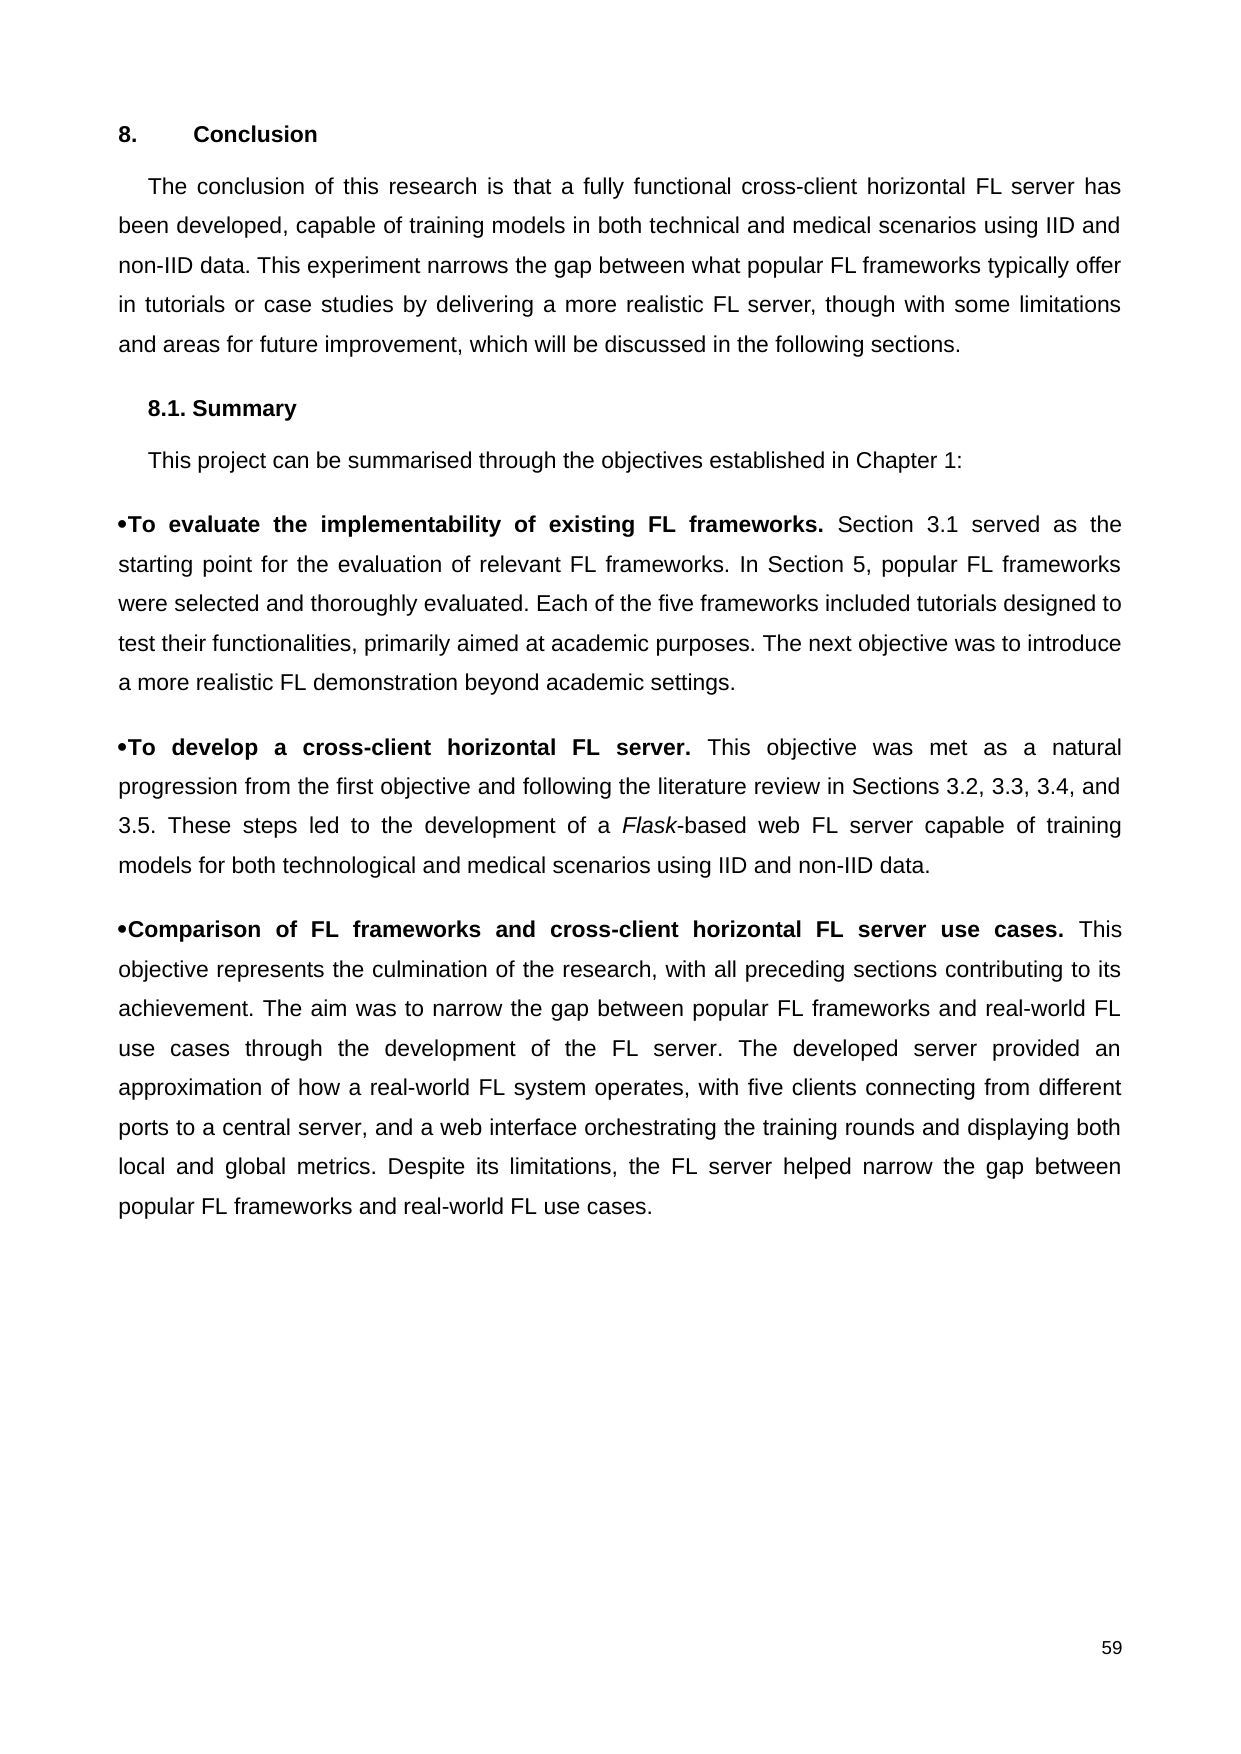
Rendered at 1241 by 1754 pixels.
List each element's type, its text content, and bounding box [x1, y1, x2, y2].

list To evaluate the implementability of existing FL frameworks. Section 3.1 served as the starting point for the evaluation of relevant FL frameworks. In Section 5, popular FL frameworks were selected and thoroughly evaluated. Each of the five frameworks included tutorials designed to test their functionalities, primarily aimed at academic purposes. The next objective was to introduce a more realistic FL demonstration beyond academic settings. [118, 511, 1122, 695]
text This project can be summarised through the objectives established in Chapter 1: [118, 447, 1122, 473]
list Comparison of FL frameworks and cross-client horizontal FL server use cases. This objective represents the culmination of the research, with all preceding sections contributing to its achievement. The aim was to narrow the gap between popular FL frameworks and real-world FL use cases through the development of the FL server. The developed server provided an approximation of how a real-world FL system operates, with five clients connecting from different ports to a central server, and a web interface orchestrating the training rounds and displaying both local and global metrics. Despite its limitations, the FL server helped narrow the gap between popular FL frameworks and real-world FL use cases. [118, 916, 1122, 1219]
list To develop a cross-client horizontal FL server. This objective was met as a natural progression from the first objective and following the literature review in Sections 3.2, 3.3, 3.4, and 3.5. These steps led to the development of a Flask-based web FL server capable of training models for both technological and medical scenarios using IID and non-IID data. [118, 733, 1122, 878]
text The conclusion of this research is that a fully functional cross-client horizontal FL server has been developed, capable of training models in both technical and medical scenarios using IID and non-IID data. This experiment narrows the gap between what popular FL frameworks typically offer in tutorials or case studies by delivering a more realistic FL server, though with some limitations and areas for future improvement, which will be discussed in the following sections. [118, 173, 1122, 357]
subtitle 8. Conclusion [118, 121, 1122, 148]
subtitle 8.1. Summary [148, 395, 1122, 422]
